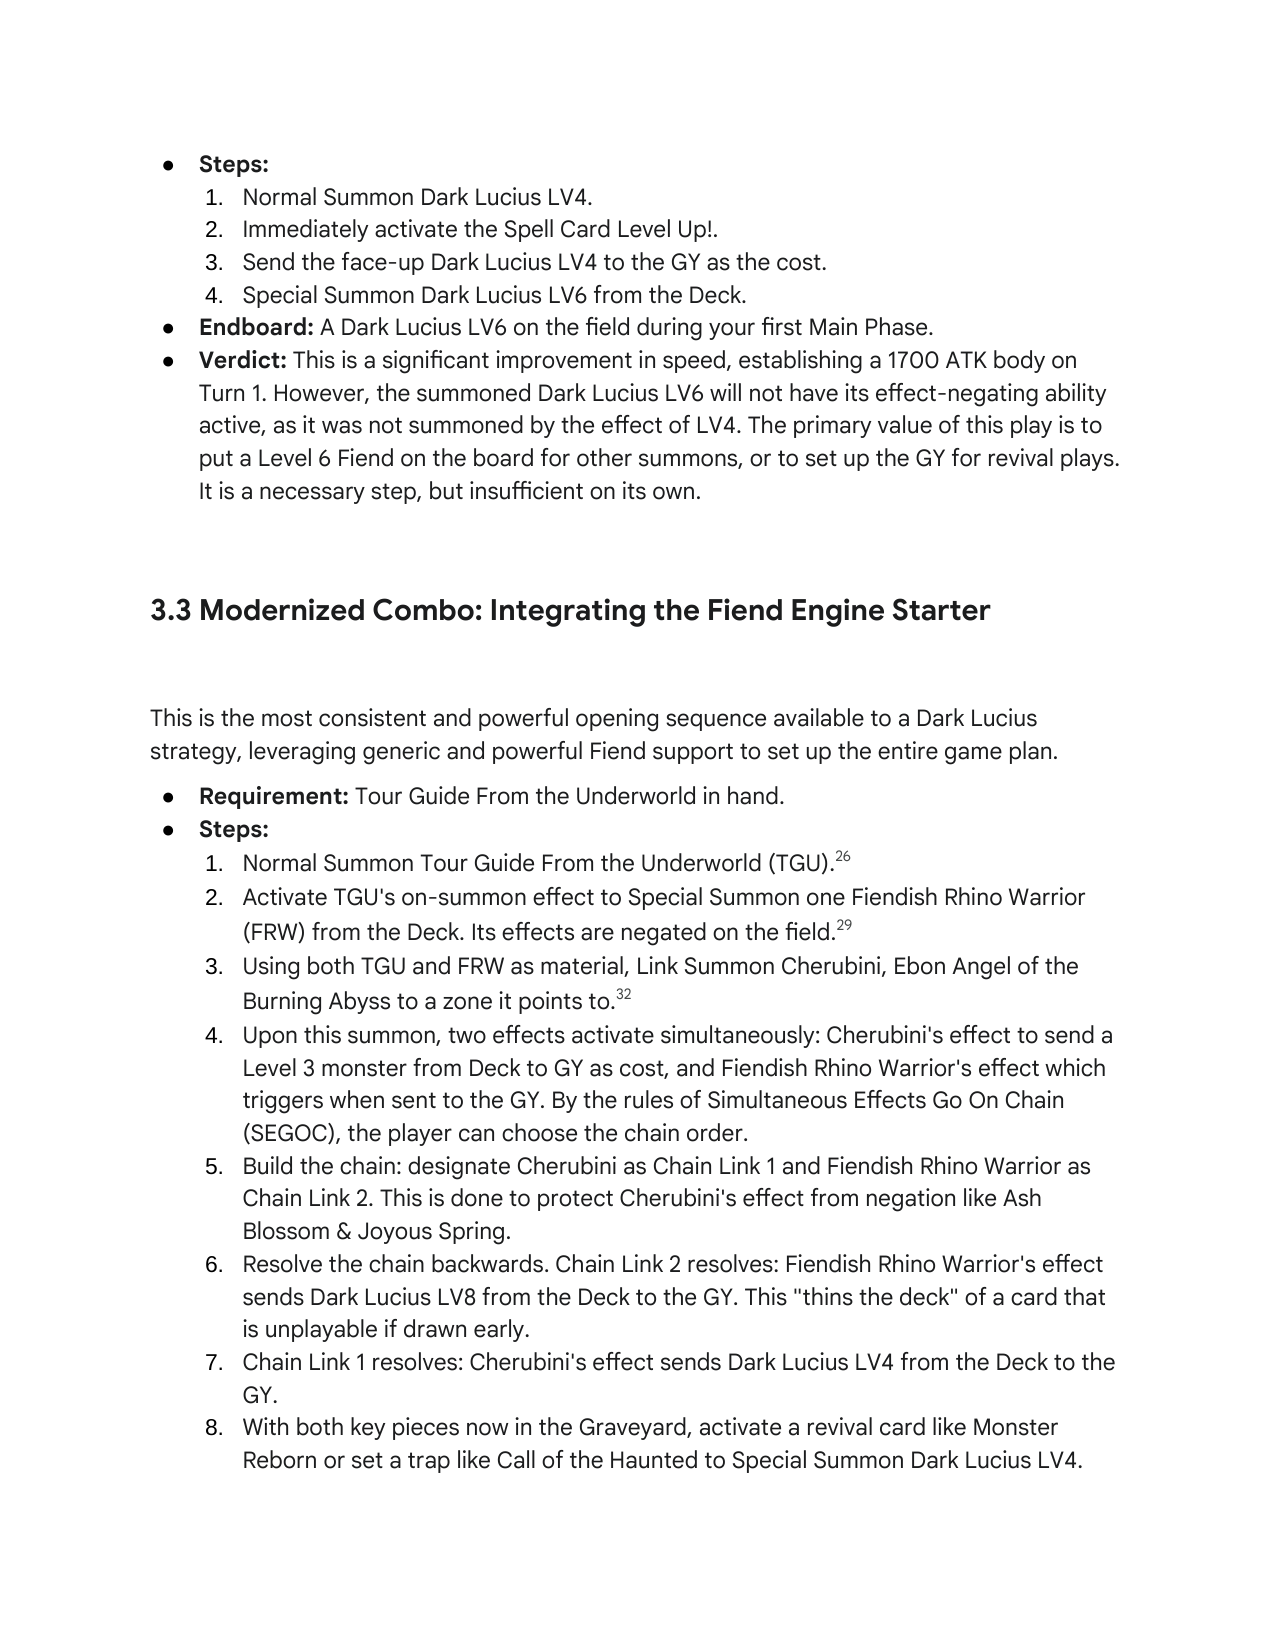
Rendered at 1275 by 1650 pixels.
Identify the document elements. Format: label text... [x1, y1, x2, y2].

list With both key pieces now in the Graveyard, activate a revival card like Monster Reborn or set a trap like Call of the Haunted to Special Summon Dark Lucius LV4. [205, 1414, 1125, 1475]
list Endboard: A Dark Lucius LV6 on the field during your first Main Phase. [161, 313, 1125, 342]
list Verdict: This is a significant improvement in speed, establishing a 1700 ATK body on Turn 1. However, the summoned Dark Lucius LV6 will not have its effect-negating ability active, as it was not summoned by the effect of LV4. The primary value of this play is to put a Level 6 Fiend on the board for other summons, or to set up the GY for revival plays. It is a necessary step, but insufficient on its own. [161, 346, 1125, 506]
list Using both TGU and FRW as material, Link Summon Cherubini, Ebon Angel of the Burning Abyss to a zone it points to.32 [205, 952, 1125, 1017]
text This is the most consistent and powerful opening sequence available to a Dark Lucius strategy, leveraging generic and powerful Fiend support to set up the entire game plan. [150, 704, 1125, 766]
list Upon this summon, two effects activate simultaneously: Cherubini's effect to send a Level 3 monster from Deck to GY as cost, and Fiendish Rhino Warrior's effect which triggers when sent to the GY. By the rules of Simultaneous Effects Go On Chain (SEGOC), the player can choose the chain order. [205, 1021, 1125, 1148]
list Build the chain: designate Cherubini as Chain Link 1 and Fiendish Rhino Warrior as Chain Link 2. This is done to protect Cherubini's effect from negation like Ash Blossom & Joyous Spring. [205, 1152, 1125, 1246]
list Requirement: Tour Guide From the Underworld in hand. [161, 782, 1125, 811]
list Chain Link 1 resolves: Cherubini's effect sends Dark Lucius LV4 from the Deck to the GY. [205, 1348, 1125, 1410]
list Resolve the chain backwards. Chain Link 2 resolves: Fiendish Rhino Warrior's effect sends Dark Lucius LV8 from the Deck to the GY. This "thins the deck" of a card that is unplayable if drawn early. [205, 1250, 1125, 1344]
list Steps: [161, 815, 1125, 844]
subtitle 3.3 Modernized Combo: Integrating the Fiend Engine Starter [150, 592, 1125, 629]
list Normal Summon Dark Lucius LV4. [205, 183, 1125, 211]
list Immediately activate the Spell Card Level Up!. [205, 215, 1125, 244]
list Special Summon Dark Lucius LV6 from the Deck. [205, 281, 1125, 309]
list Send the face-up Dark Lucius LV4 to the GY as the cost. [205, 248, 1125, 277]
list Steps: [161, 150, 1125, 179]
list Activate TGU's on-summon effect to Special Summon one Fiendish Rhino Warrior (FRW) from the Deck. Its effects are negated on the field.29 [205, 883, 1125, 948]
list Normal Summon Tour Guide From the Underworld (TGU).26 [205, 848, 1125, 879]
